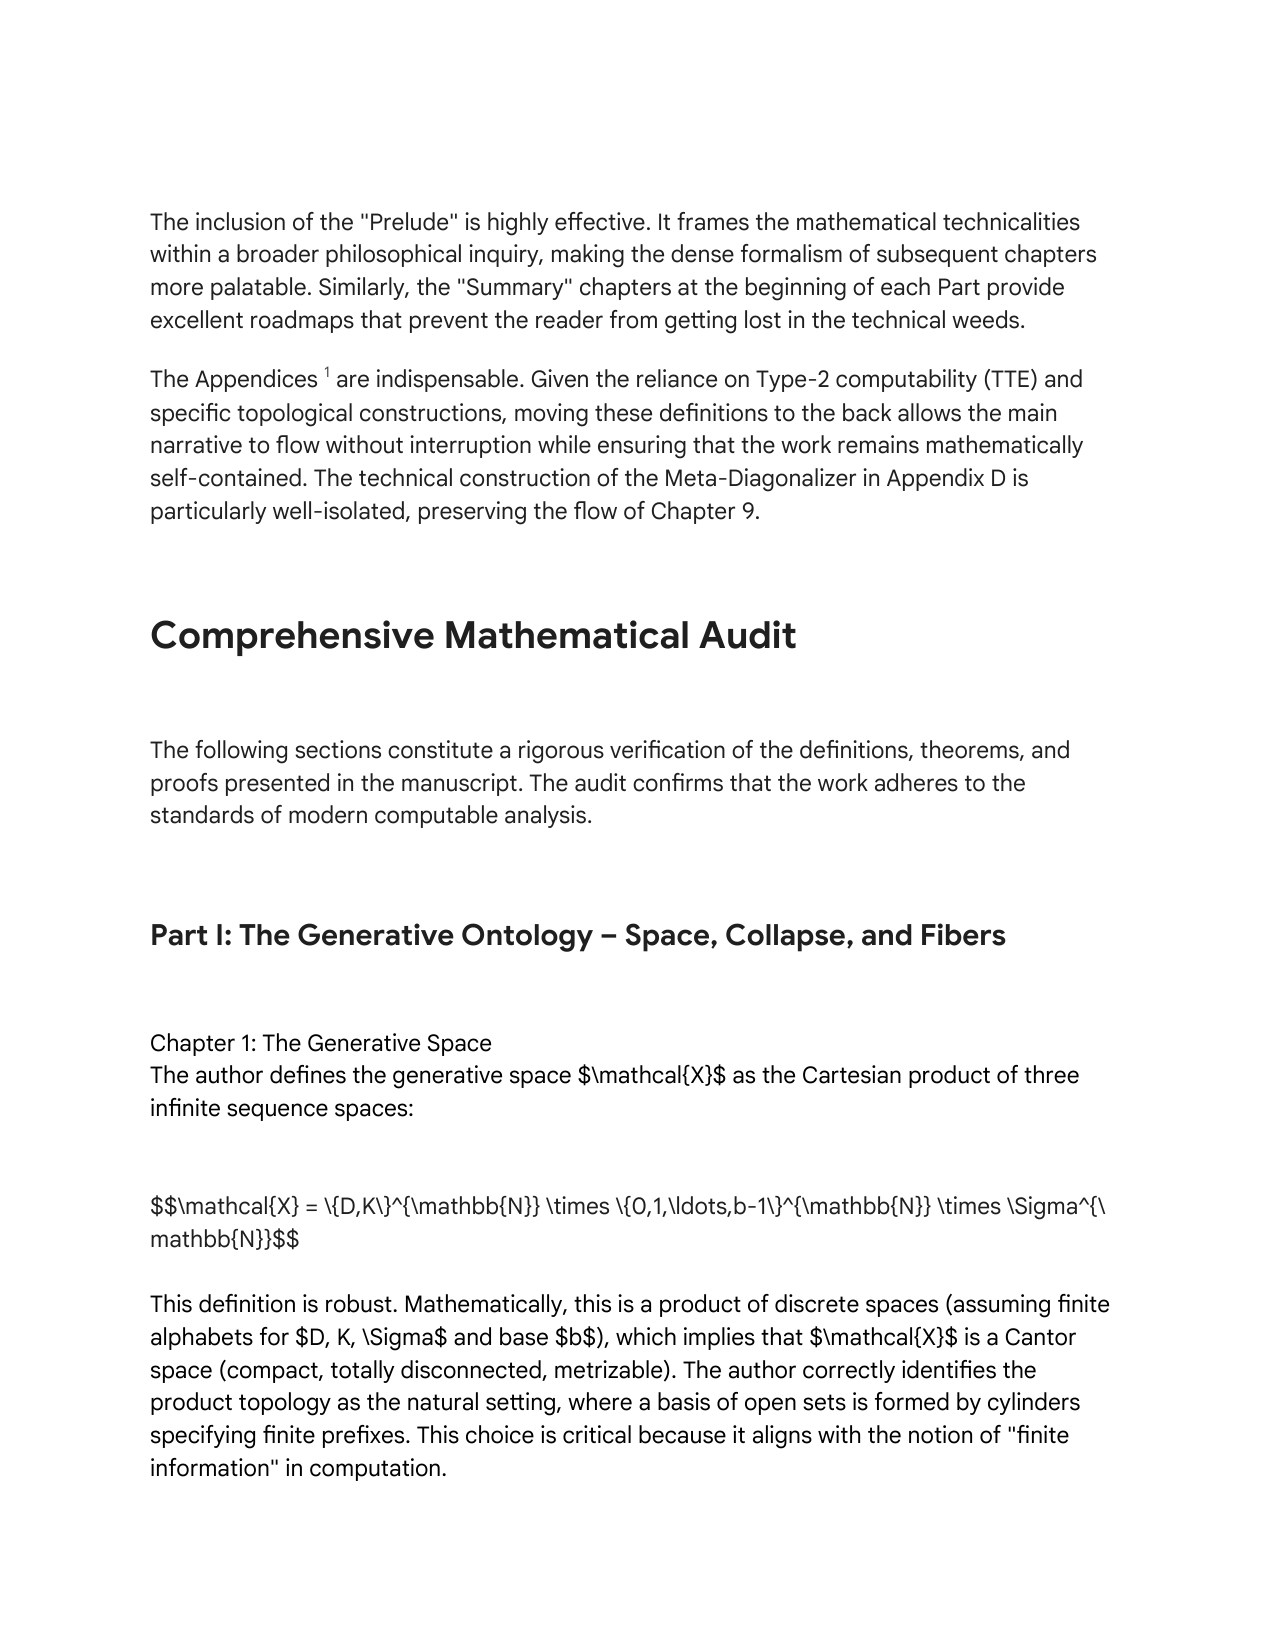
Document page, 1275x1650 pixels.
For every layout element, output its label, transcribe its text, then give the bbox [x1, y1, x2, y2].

text $$\mathcal{X} = \{D,K\}^{\mathbb{N}} \times \{0,1,\ldots,b-1\}^{\mathbb{N}} \times \Sigma^{\mathbb{N}}$$ [150, 1192, 1125, 1254]
text The inclusion of the "Prelude" is highly effective. It frames the mathematical technicalities within a broader philosophical inquiry, making the dense formalism of subsequent chapters more palatable. Similarly, the "Summary" chapters at the beginning of each Part provide excellent roadmaps that prevent the reader from getting lost in the technical weeds. [150, 208, 1125, 334]
text Chapter 1: The Generative Space [150, 1029, 1125, 1058]
text This definition is robust. Mathematically, this is a product of discrete spaces (assuming finite alphabets for $D, K, \Sigma$ and base $b$), which implies that $\mathcal{X}$ is a Cantor space (compact, totally disconnected, metrizable). The author correctly identifies the product topology as the natural setting, where a basis of open sets is formed by cylinders specifying finite prefixes. This choice is critical because it aligns with the notion of "finite information" in computation. [150, 1291, 1125, 1483]
text The author defines the generative space $\mathcal{X}$ as the Cartesian product of three infinite sequence spaces: [150, 1062, 1125, 1123]
text The following sections constitute a rigorous verification of the definitions, theorems, and proofs presented in the manuscript. The audit confirms that the work adheres to the standards of modern computable analysis. [150, 736, 1125, 830]
subtitle Comprehensive Mathematical Audit [150, 612, 1125, 659]
subtitle Part I: The Generative Ontology – Space, Collapse, and Fibers [150, 917, 1125, 953]
text The Appendices 1 are indispensable. Given the reliance on Type-2 computability (TTE) and specific topological constructions, moving these definitions to the back allows the main narrative to flow without interruption while ensuring that the work remains mathematically self-contained. The technical construction of the Meta-Diagonalizer in Appendix D is particularly well-isolated, preserving the flow of Chapter 9. [150, 363, 1125, 526]
